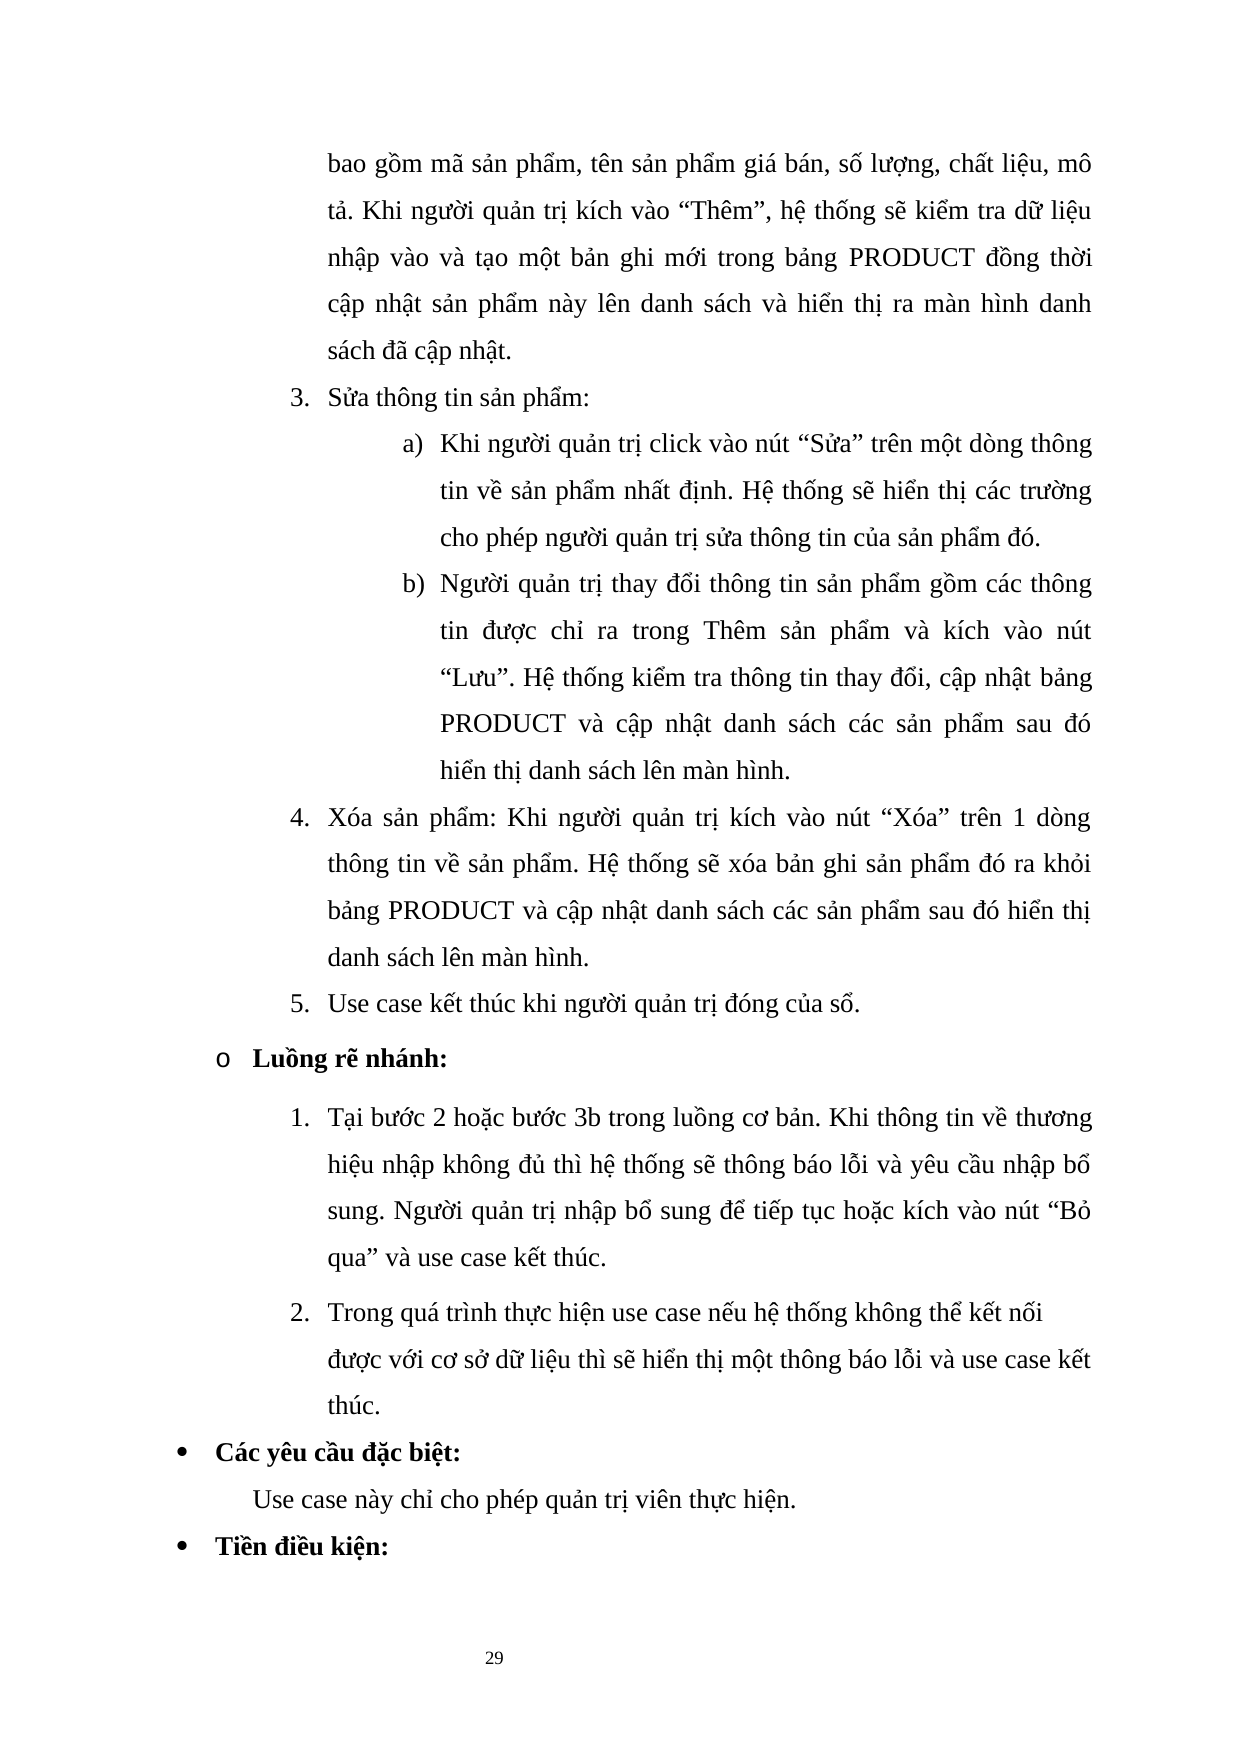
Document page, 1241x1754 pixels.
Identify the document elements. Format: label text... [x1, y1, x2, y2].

list Trong quá trình thực hiện use case nếu hệ thống không thể kết nối được với cơ sở dữ liệu thì sẽ hiển thị một thông báo lỗi và use case kết thúc. [290, 1296, 1093, 1421]
list Tại bước 2 hoặc bước 3b trong luồng cơ bản. Khi thông tin về thương hiệu nhập không đủ thì hệ thống sẽ thông báo lỗi và yêu cầu nhập bổ sung. Người quản trị nhập bổ sung để tiếp tục hoặc kích vào nút “Bỏ qua” và use case kết thúc. [290, 1101, 1093, 1272]
list Khi người quản trị click vào nút “Sửa” trên một dòng thông tin về sản phẩm nhất định. Hệ thống sẽ hiển thị các trường cho phép người quản trị sửa thông tin của sản phẩm đó. [402, 428, 1093, 552]
list Use case kết thúc khi người quản trị đóng của sổ. [290, 988, 1093, 1019]
list Xóa sản phẩm: Khi người quản trị kích vào nút “Xóa” trên 1 dòng thông tin về sản phẩm. Hệ thống sẽ xóa bản ghi sản phẩm đó ra khỏi bảng PRODUCT và cập nhật danh sách các sản phẩm sau đó hiển thị danh sách lên màn hình. [290, 801, 1093, 972]
list Luồng rẽ nhánh: [215, 1043, 1093, 1076]
list Sửa thông tin sản phẩm: [290, 381, 1093, 412]
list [290, 148, 1093, 365]
list Các yêu cầu đặc biệt: [177, 1436, 1093, 1467]
text Use case này chỉ cho phép quản trị viên thực hiện. [215, 1483, 1093, 1514]
list Tiền điều kiện: [177, 1529, 1093, 1561]
list Người quản trị thay đổi thông tin sản phẩm gồm các thông tin được chỉ ra trong Thêm sản phẩm và kích vào nút “Lưu”. Hệ thống kiểm tra thông tin thay đổi, cập nhật bảng PRODUCT và cập nhật danh sách các sản phẩm sau đó hiển thị danh sách lên màn hình. [402, 568, 1093, 785]
